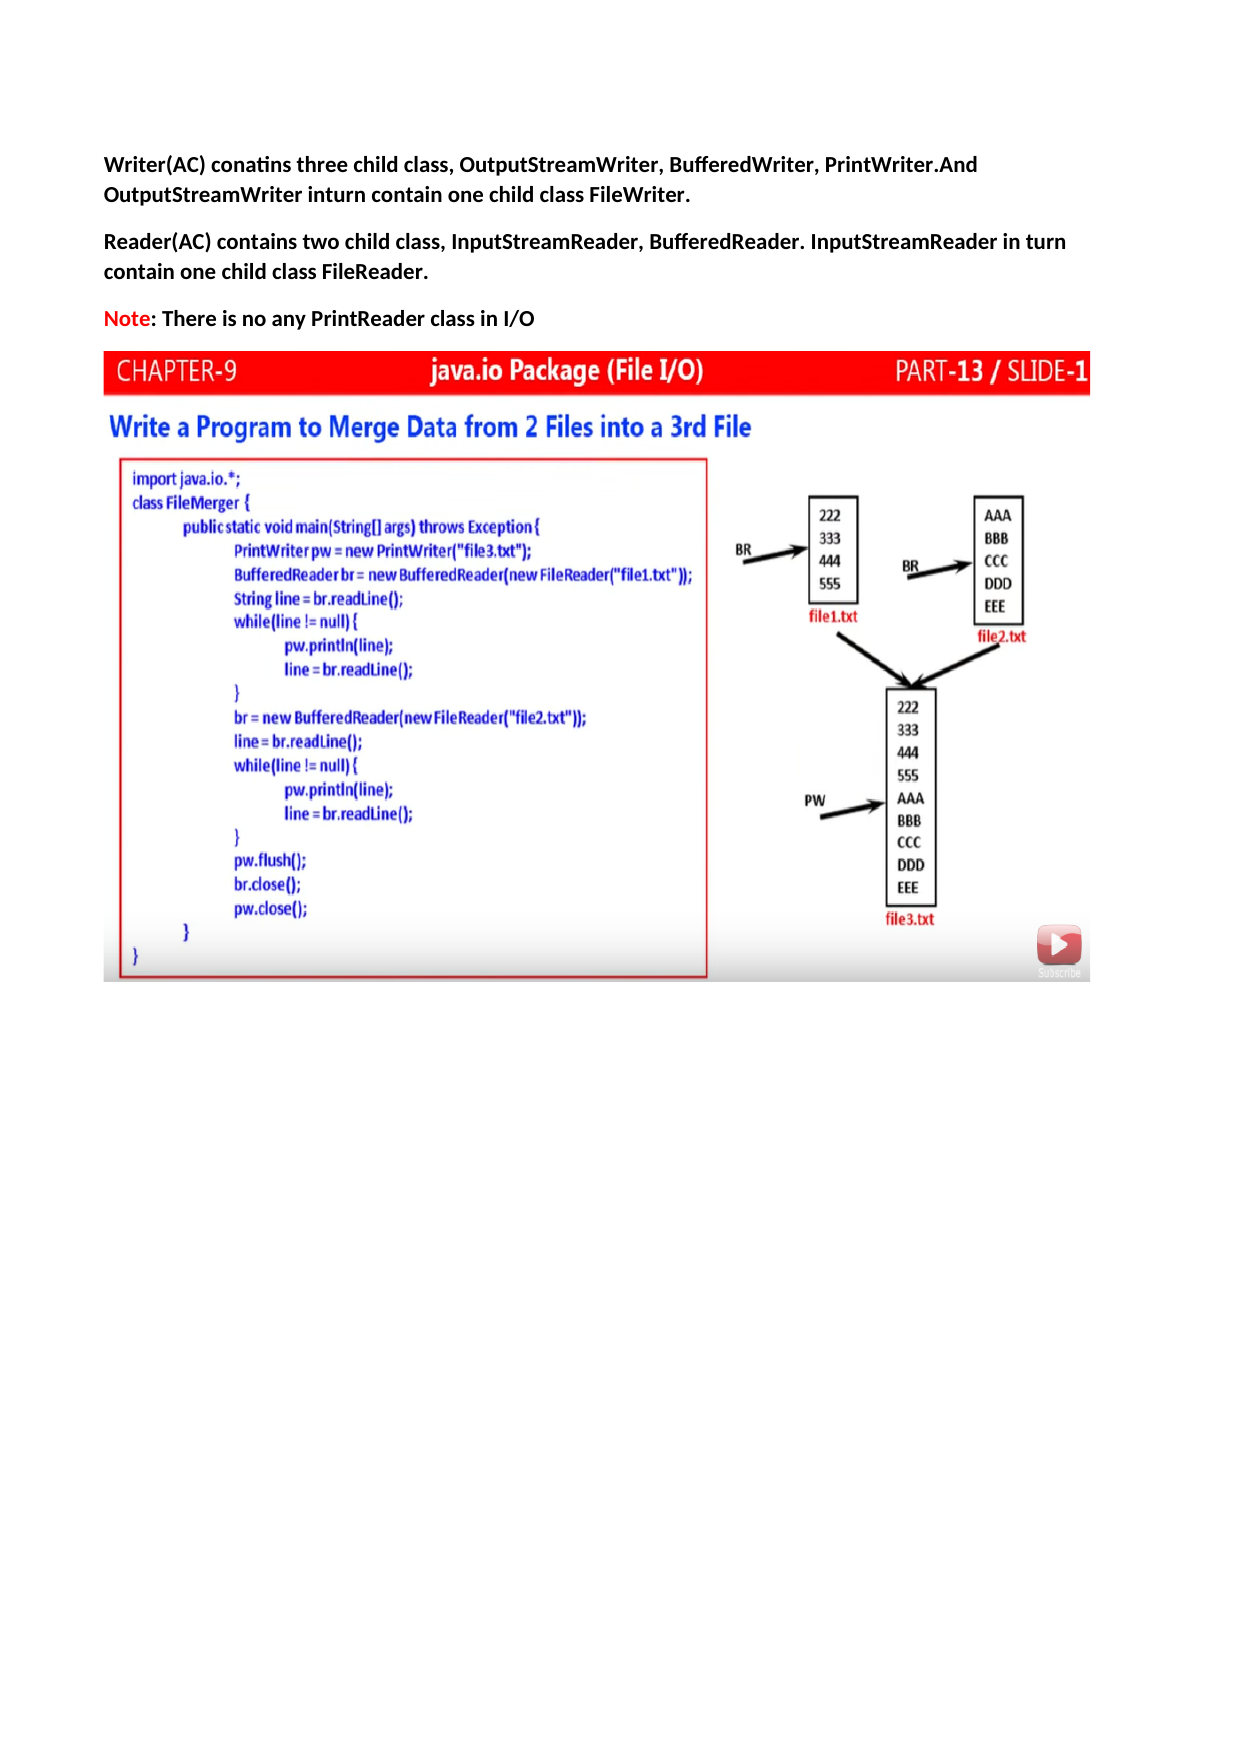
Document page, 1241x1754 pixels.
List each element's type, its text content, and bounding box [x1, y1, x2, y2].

text Note: There is no any PrintReader class in I/O [103, 304, 1090, 332]
picture [103, 351, 1091, 982]
text Writer(AC) conatins three child class, OutputStreamWriter, BufferedWriter, PrintWriter.And OutputStreamWriter inturn contain one child class FileWriter. [103, 150, 1090, 208]
text Reader(AC) contains two child class, InputStreamReader, BufferedReader. InputStreamReader in turn contain one child class FileReader. [103, 227, 1090, 285]
